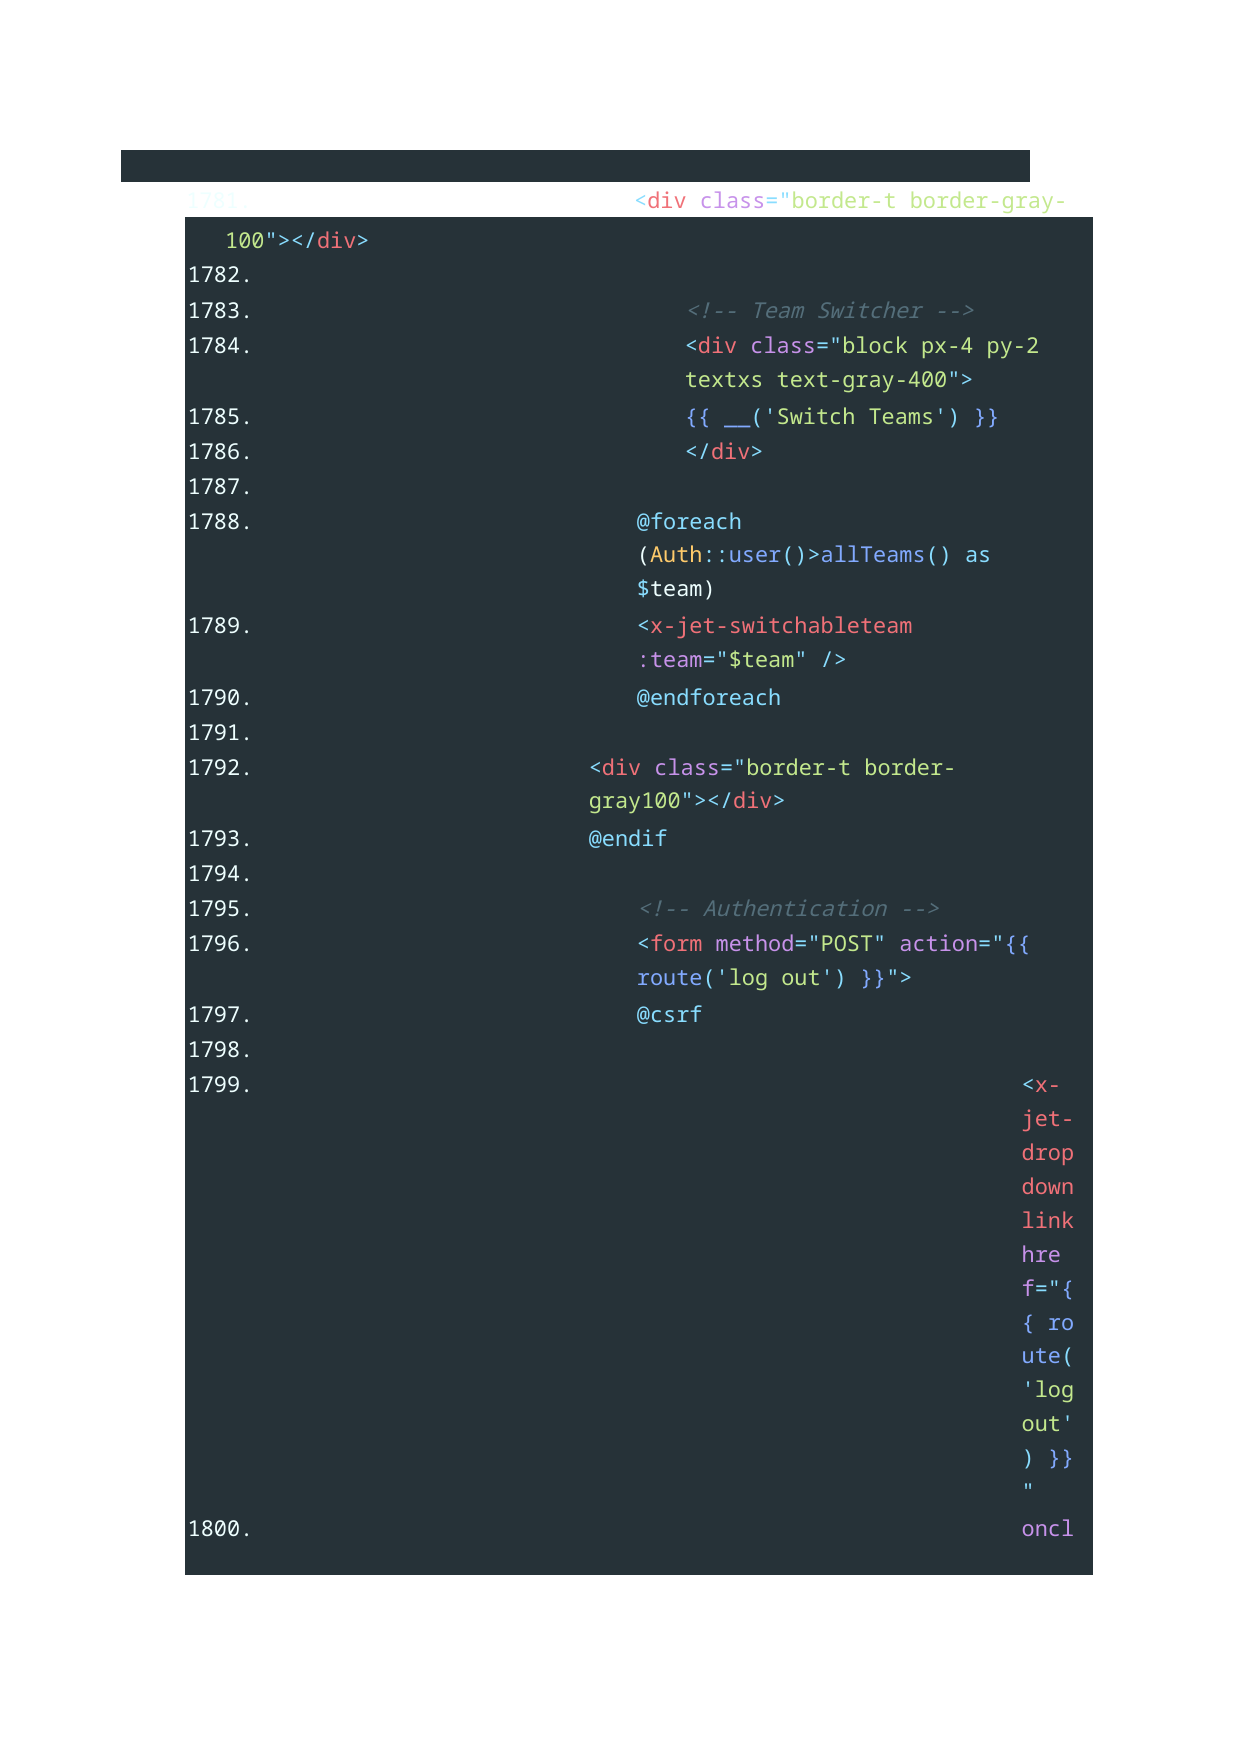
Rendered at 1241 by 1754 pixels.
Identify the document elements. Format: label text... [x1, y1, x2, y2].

text 1781. <div class="border-t border-gray- [186, 180, 1082, 214]
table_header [185, 217, 1093, 1575]
